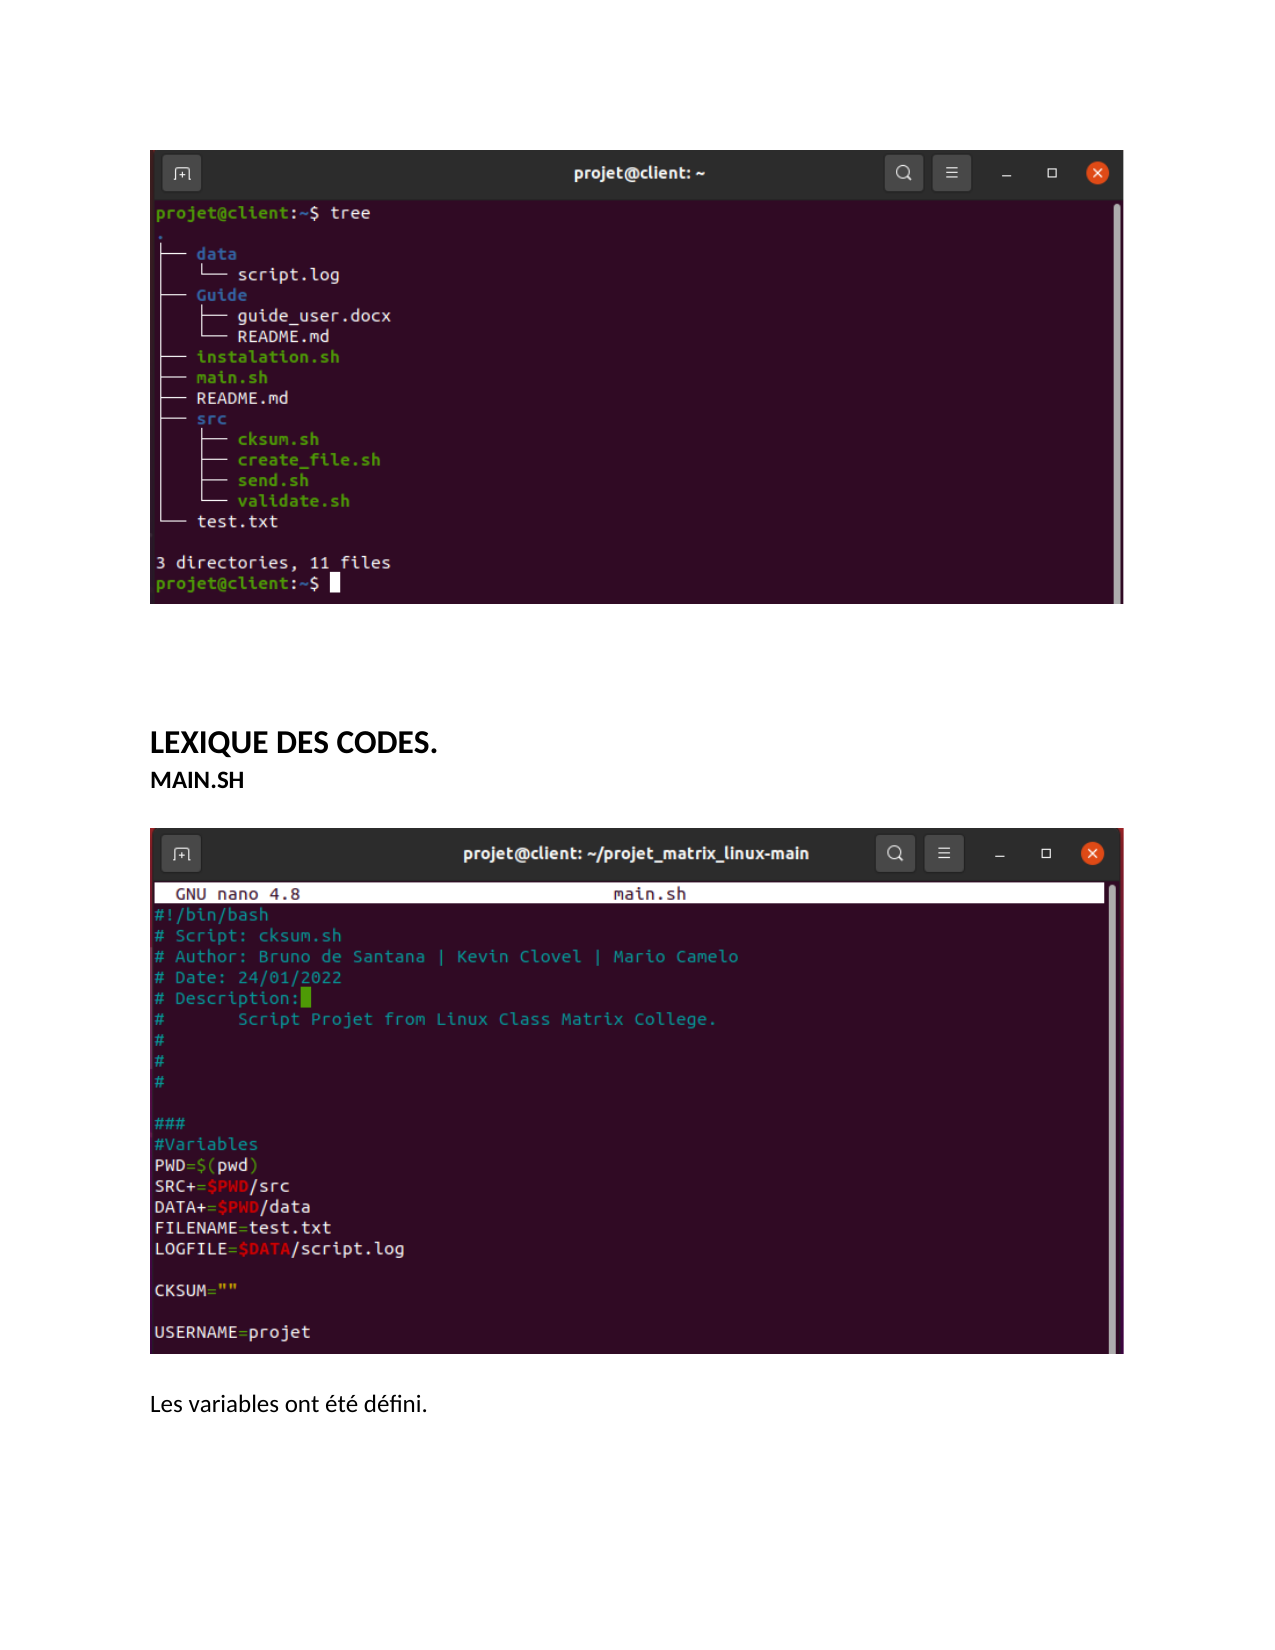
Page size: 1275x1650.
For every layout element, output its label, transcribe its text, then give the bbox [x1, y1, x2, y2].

picture [150, 828, 1124, 1354]
subtitle LEXIQUE DES CODES. [150, 721, 1125, 761]
subtitle MAIN.SH [150, 765, 1125, 795]
text Les variables ont été défini. [150, 1388, 1125, 1419]
picture [150, 150, 1124, 604]
